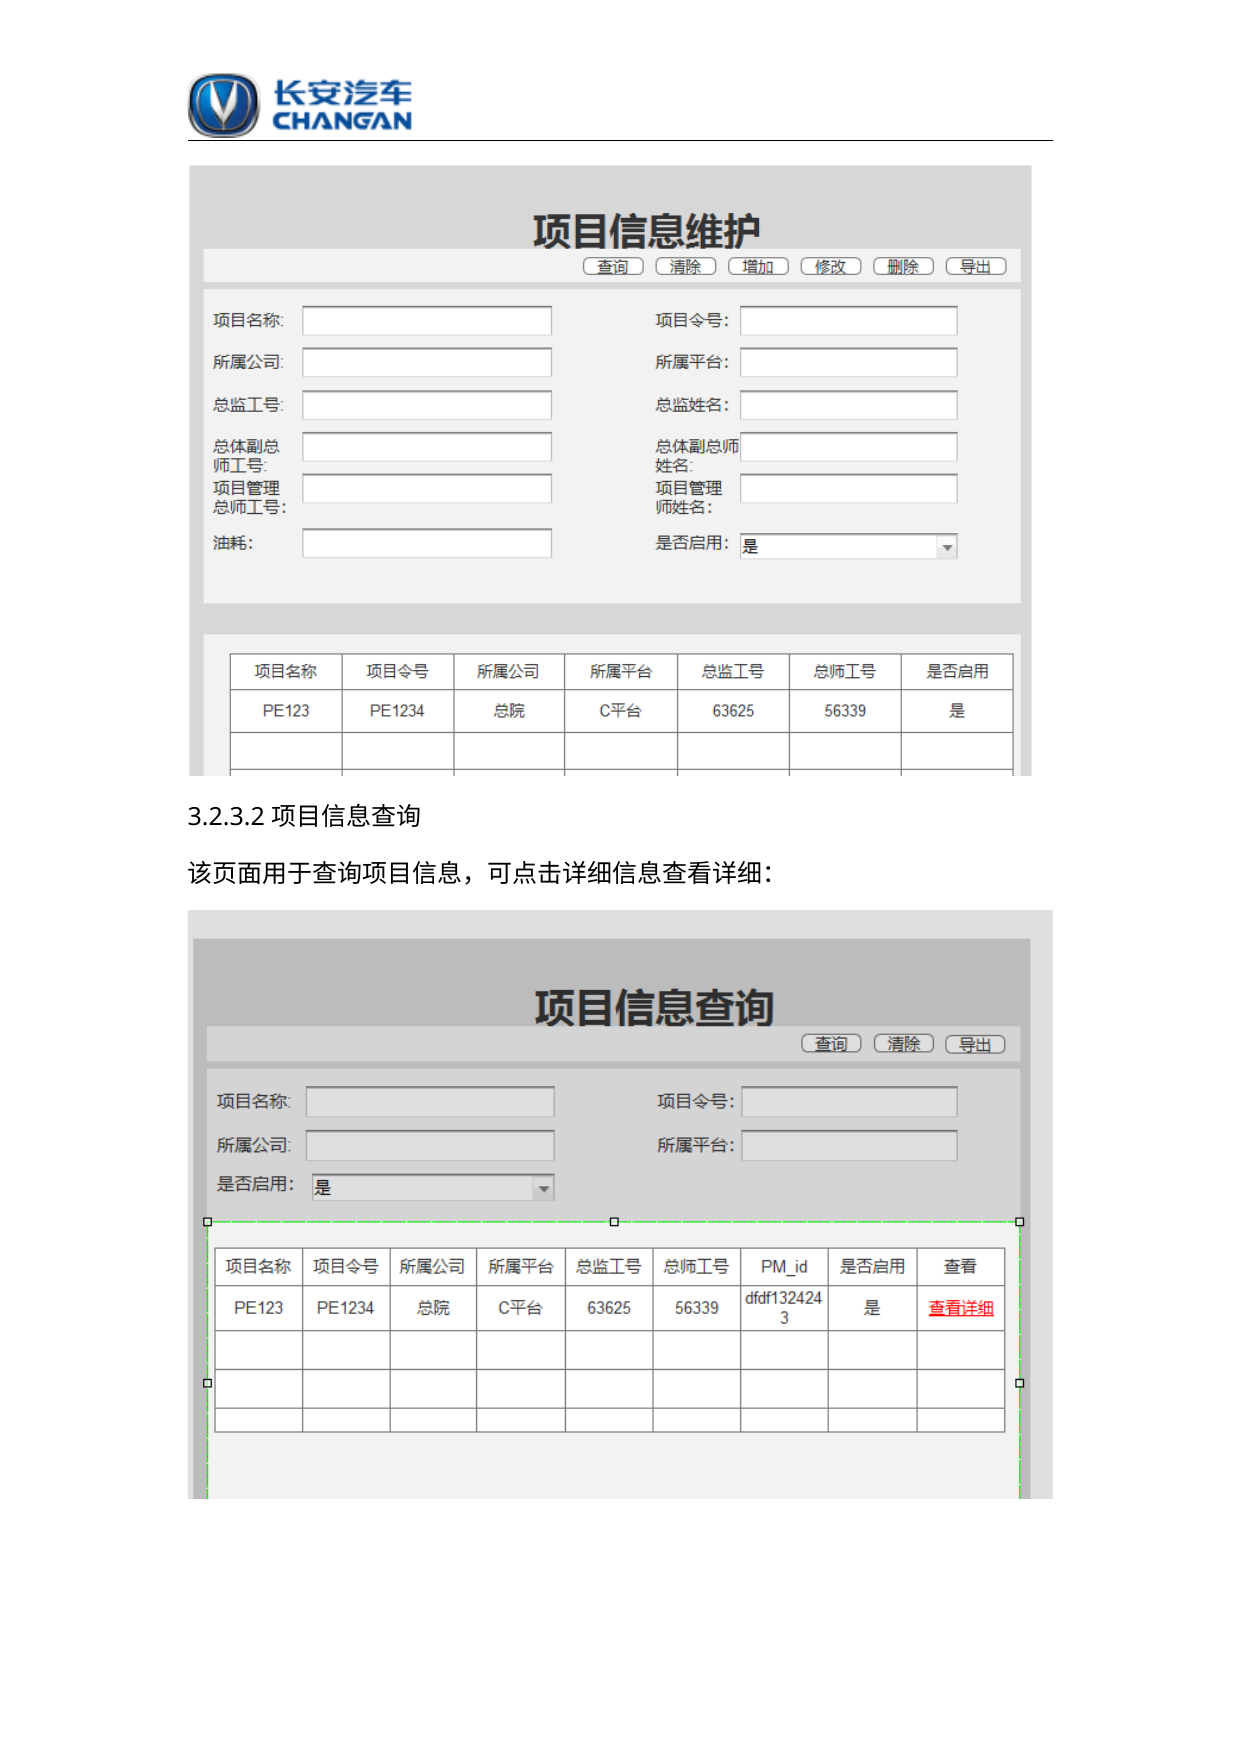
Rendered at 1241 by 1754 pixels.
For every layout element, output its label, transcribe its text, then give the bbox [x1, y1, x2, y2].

picture [187, 910, 1053, 1499]
picture [187, 73, 432, 138]
text 该页面用于查询项目信息，可点击详细信息查看详细： [187, 853, 1053, 889]
picture [187, 162, 1053, 776]
text 3.2.3.2 项目信息查询 [187, 796, 1053, 832]
